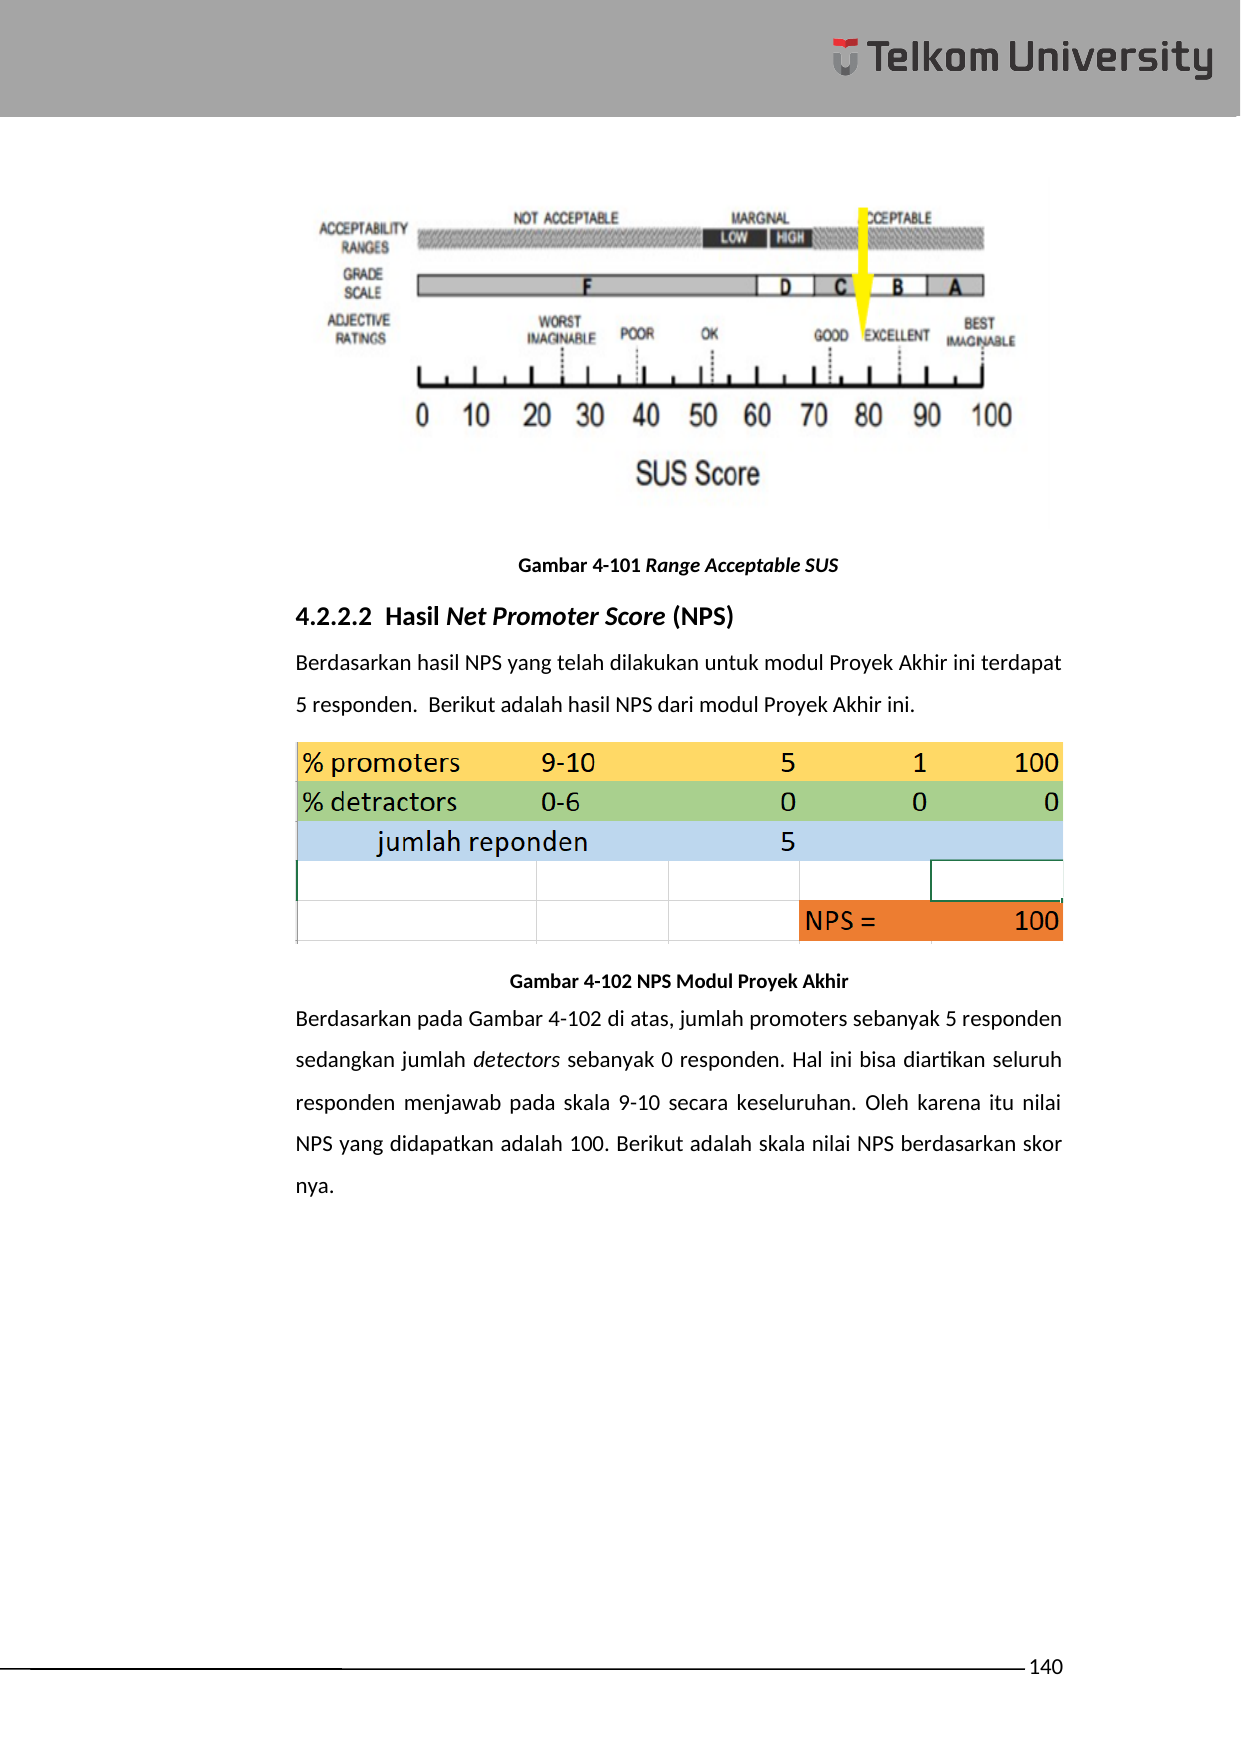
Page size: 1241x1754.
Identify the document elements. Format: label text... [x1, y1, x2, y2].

picture [833, 38, 1213, 80]
subtitle Hasil Net Promoter Score (NPS) [295, 599, 1063, 632]
picture [295, 742, 1064, 944]
picture [295, 177, 1050, 529]
text Berdasarkan hasil NPS yang telah dilakukan untuk modul Proyek Akhir ini terdapat 5 responden. Berikut adalah hasil NPS dari modul Proyek Akhir ini. [295, 648, 1063, 718]
